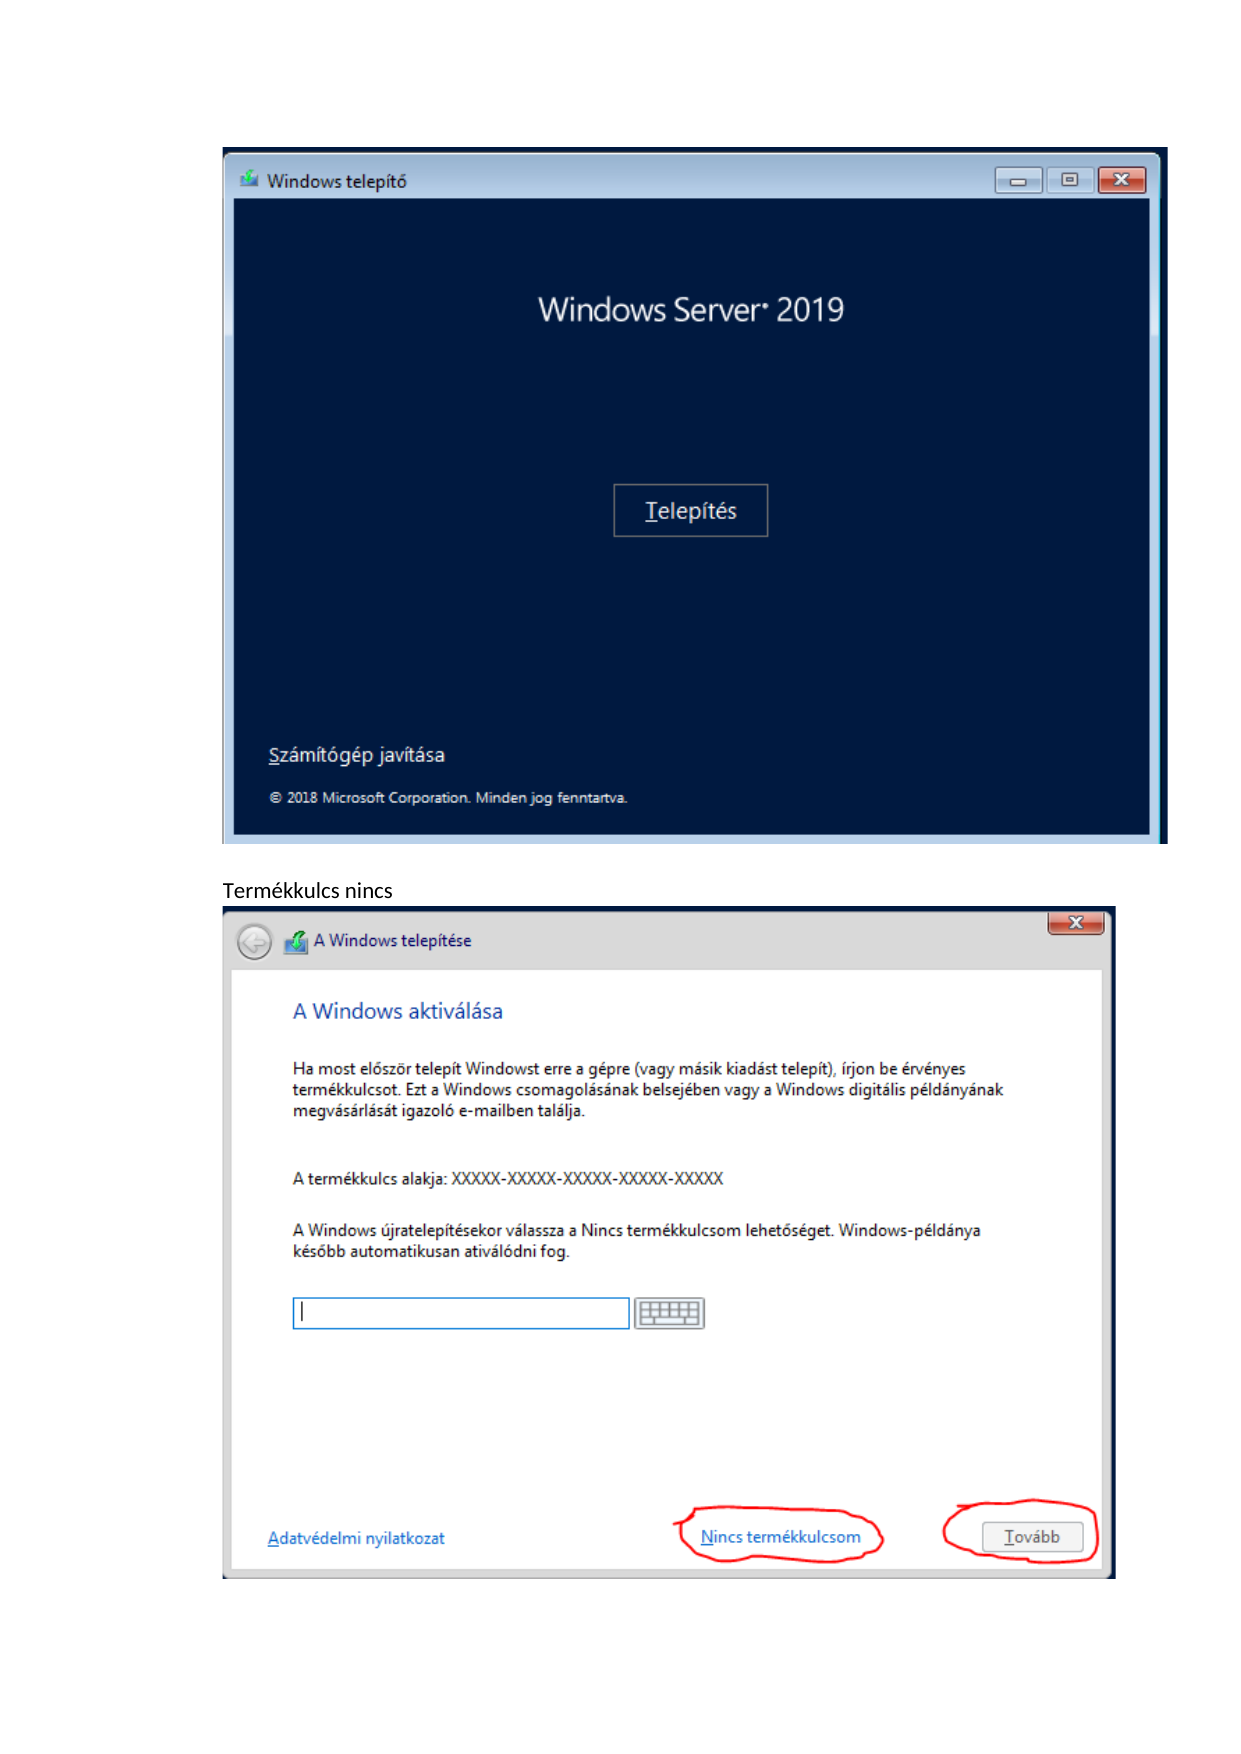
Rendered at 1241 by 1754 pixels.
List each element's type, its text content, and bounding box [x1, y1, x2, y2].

picture [222, 906, 1116, 1579]
list Termékkulcs nincs [223, 876, 1093, 904]
picture [222, 147, 1168, 844]
